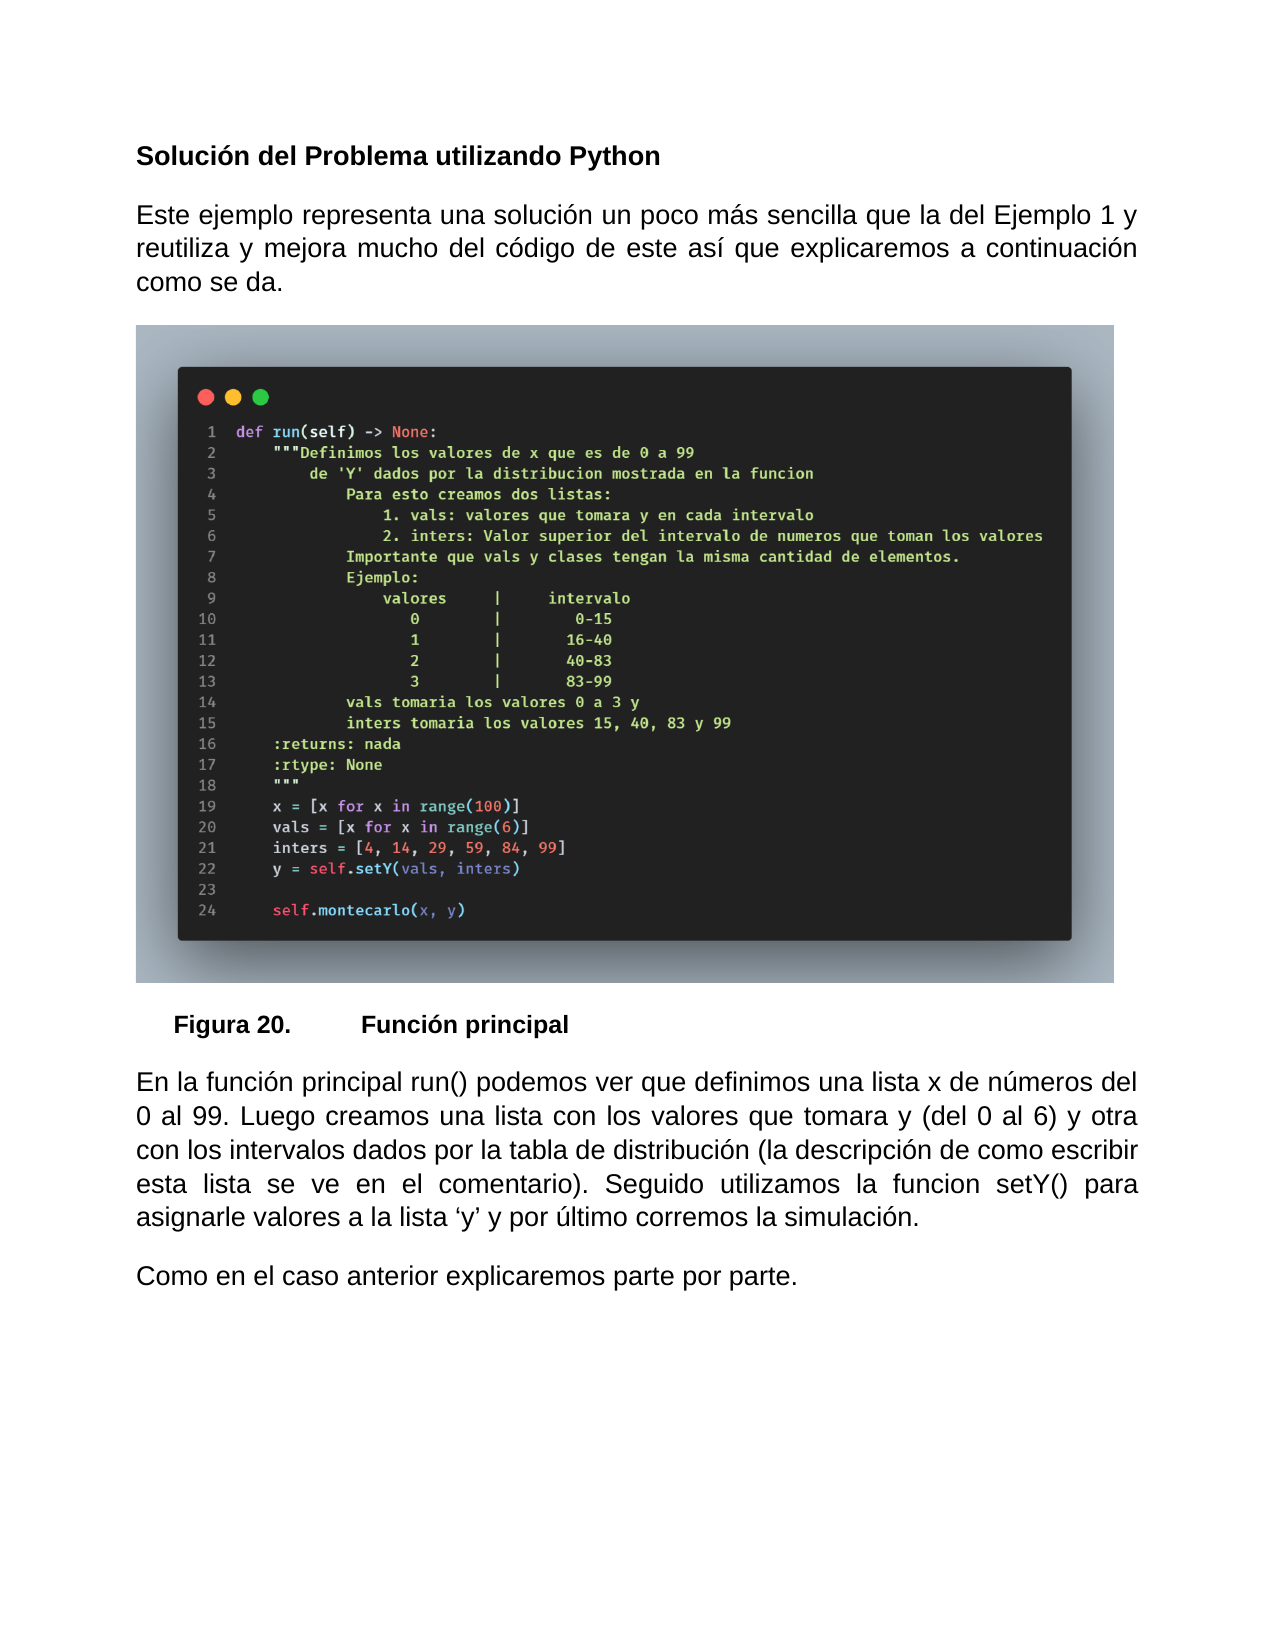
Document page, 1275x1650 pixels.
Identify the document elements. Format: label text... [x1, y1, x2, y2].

subtitle Solución del Problema utilizando Python [136, 140, 1139, 171]
text Como en el caso anterior explicaremos parte por parte. [136, 1260, 1139, 1291]
text Este ejemplo representa una solución un poco más sencilla que la del Ejemplo 1 y reutiliza y mejora mucho del código de este así que explicaremos a continuación como se da. [136, 199, 1139, 297]
text En la función principal run() podemos ver que definimos una lista x de números del 0 al 99. Luego creamos una lista con los valores que tomara y (del 0 al 6) y otra con los intervalos dados por la tabla de distribución (la descripción de como escribir esta lista se ve en el comentario). Seguido utilizamos la funcion setY() para asignarle valores a la lista ‘y’ y por último corremos la simulación. [136, 1066, 1139, 1233]
picture [135, 325, 1114, 983]
text Función principal [173, 1010, 1139, 1039]
